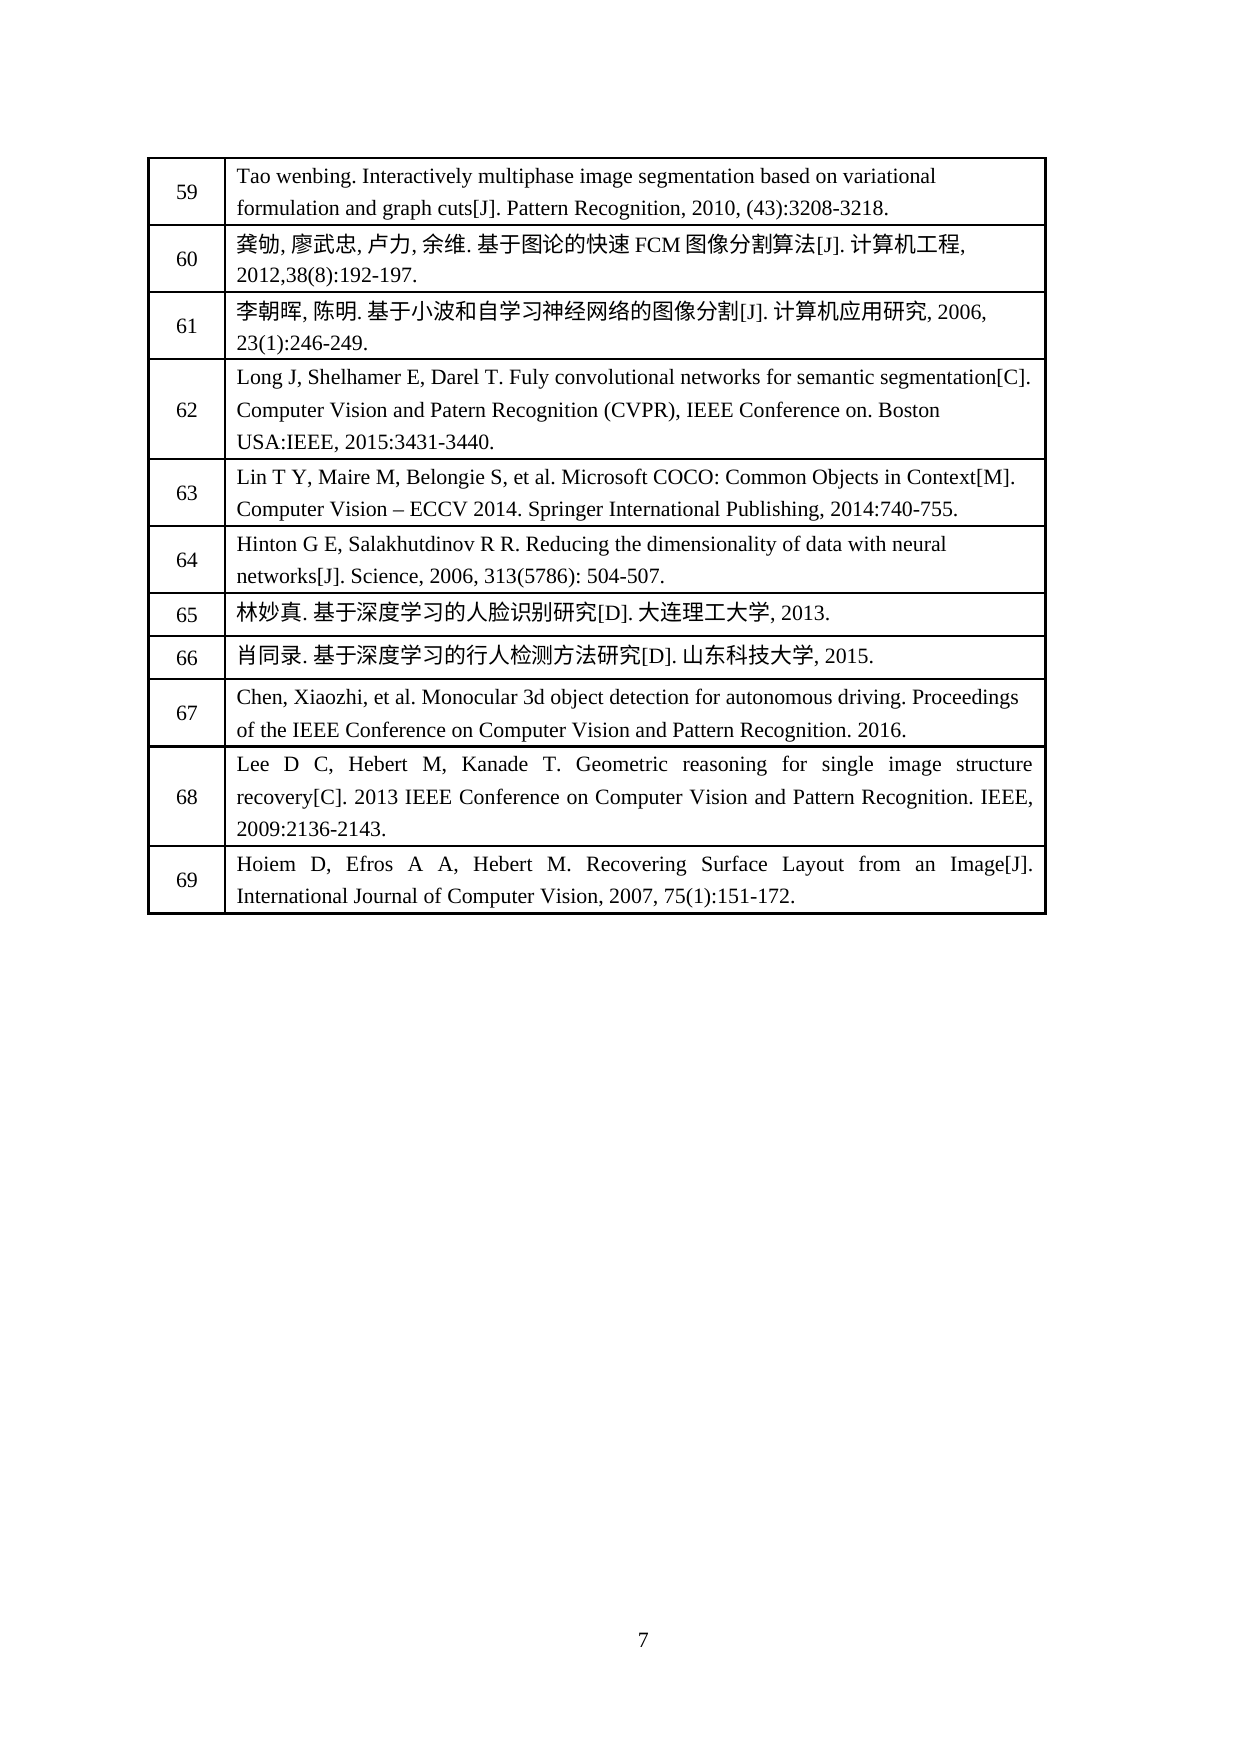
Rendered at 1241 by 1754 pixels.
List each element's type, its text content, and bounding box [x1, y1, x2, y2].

table_cell 63 [150, 460, 224, 525]
table_cell 60 [150, 226, 224, 291]
table_cell Lee D C, Hebert M, Kanade T. Geometric reasoning for single image structure recovery[C]. 2013 IEEE Conference on Computer Vision and Pattern Recognition. IEEE, 2009:2136-2143. [226, 748, 1044, 845]
table_cell 64 [150, 527, 224, 592]
table_cell 59 [150, 159, 224, 224]
table_cell 61 [150, 293, 224, 358]
table_cell 李朝晖, 陈明. 基于小波和自学习神经网络的图像分割[J]. 计算机应用研究, 2006, 23(1):246-249. [226, 293, 1044, 358]
table_cell 龚劬, 廖武忠, 卢力, 余维. 基于图论的快速FCM图像分割算法[J]. 计算机工程, 2012,38(8):192-197. [226, 226, 1044, 291]
table_cell Hinton G E, Salakhutdinov R R. Reducing the dimensionality of data with neural networks[J]. Science, 2006, 313(5786): 504-507. [226, 527, 1044, 592]
table_cell Lin T Y, Maire M, Belongie S, et al. Microsoft COCO: Common Objects in Context[M]. Computer Vision – ECCV 2014. Springer International Publishing, 2014:740-755. [226, 460, 1044, 525]
table_cell Tao wenbing. Interactively multiphase image segmentation based on variational formulation and graph cuts[J]. Pattern Recognition, 2010, (43):3208-3218. [226, 159, 1044, 224]
table_cell 66 [150, 637, 224, 678]
table_cell 65 [150, 594, 224, 635]
table_cell 69 [150, 847, 224, 912]
table_cell Chen, Xiaozhi, et al. Monocular 3d object detection for autonomous driving. Proceedings of the IEEE Conference on Computer Vision and Pattern Recognition. 2016. [226, 680, 1044, 745]
table_cell 肖同录. 基于深度学习的行人检测方法研究[D]. 山东科技大学, 2015. [226, 637, 1044, 678]
table_cell Hoiem D, Efros A A, Hebert M. Recovering Surface Layout from an Image[J]. International Journal of Computer Vision, 2007, 75(1):151-172. [226, 847, 1044, 912]
table_cell 68 [150, 748, 224, 845]
table_cell Long J, Shelhamer E, Darel T. Fuly convolutional networks for semantic segmentation[C]. Computer Vision and Patern Recognition (CVPR), IEEE Conference on. Boston USA:IEEE, 2015:3431-3440. [226, 360, 1044, 458]
table_cell 62 [150, 360, 224, 458]
table_cell 67 [150, 680, 224, 745]
table_cell 林妙真. 基于深度学习的人脸识别研究[D]. 大连理工大学, 2013. [226, 594, 1044, 635]
